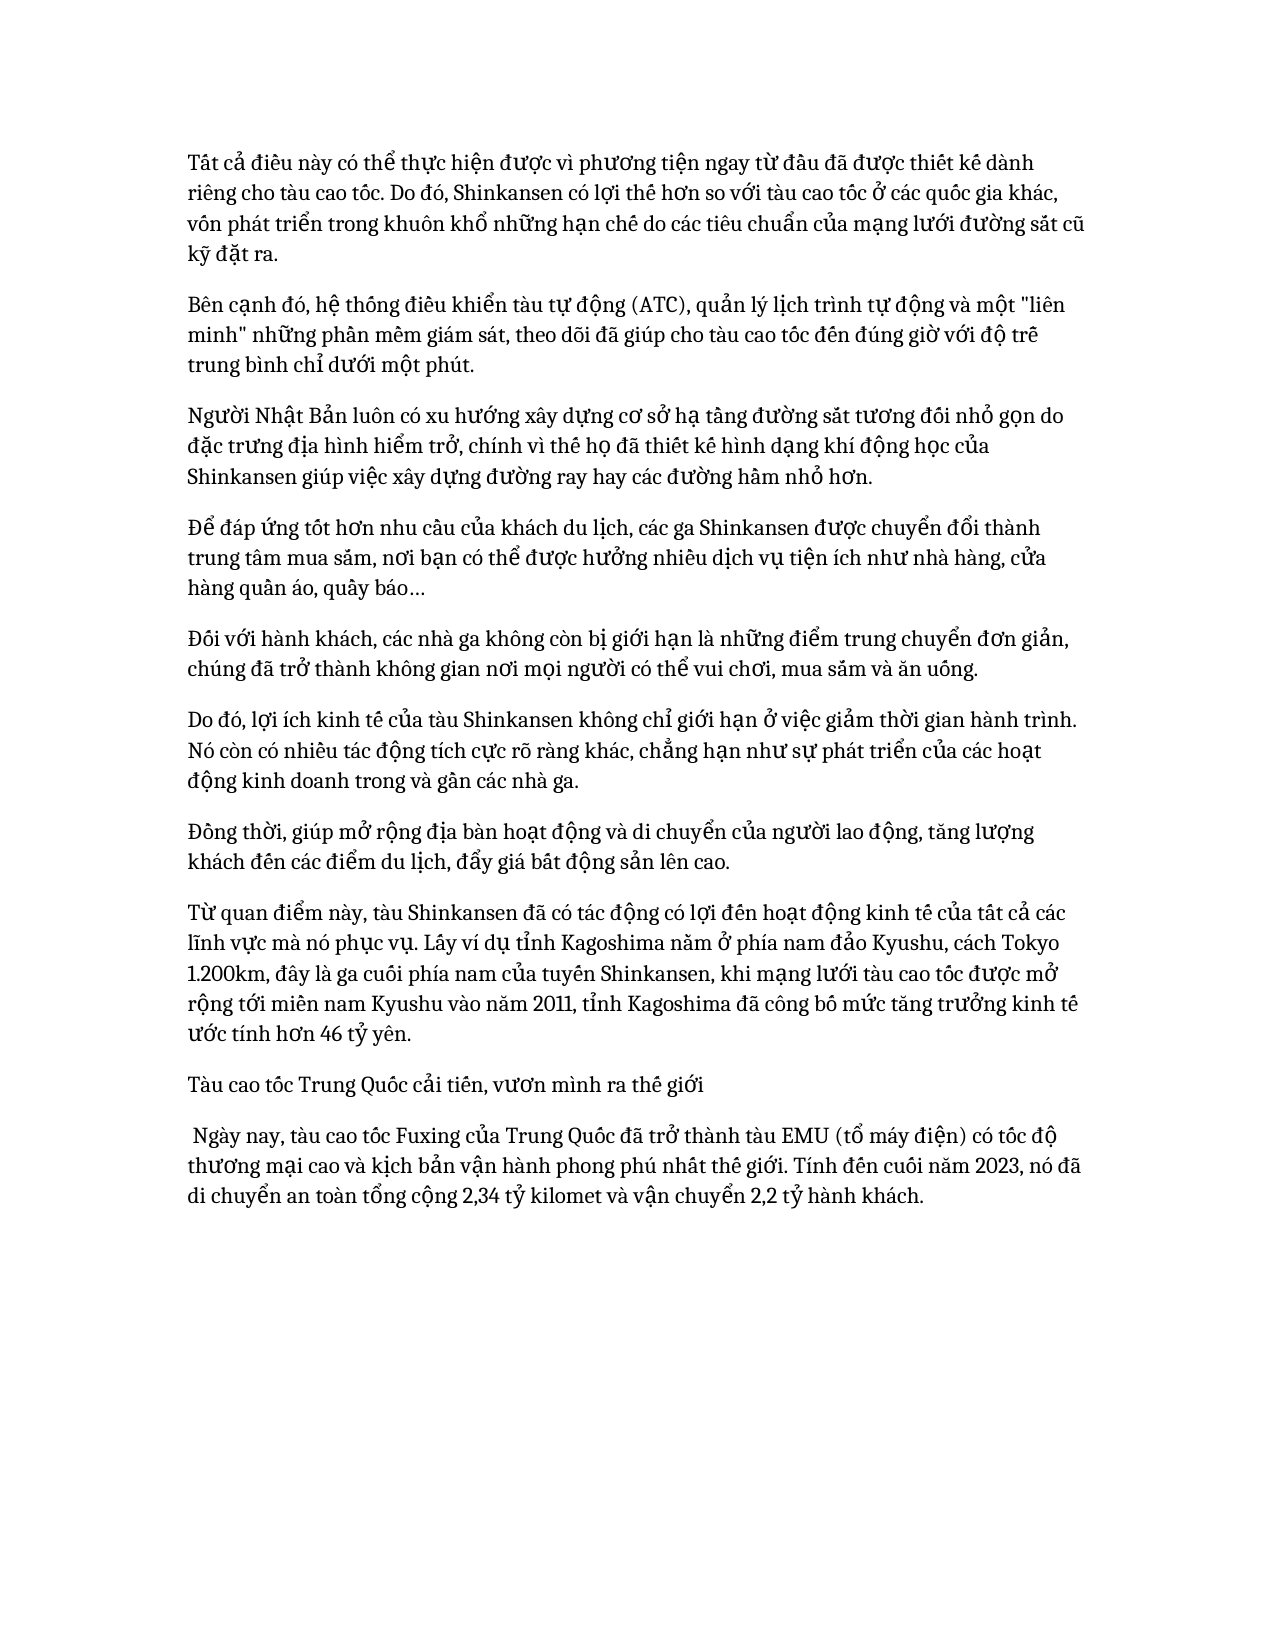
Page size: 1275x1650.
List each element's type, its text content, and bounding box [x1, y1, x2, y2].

text Bên cạnh đó, hệ thống điều khiển tàu tự động (ATC), quản lý lịch trình tự động và một "liên minh" những phần mềm giám sát, theo dõi đã giúp cho tàu cao tốc đến đúng giờ với độ trễ trung bình chỉ dưới một phút. [187, 292, 1087, 378]
text Người Nhật Bản luôn có xu hướng xây dựng cơ sở hạ tầng đường sắt tương đối nhỏ gọn do đặc trưng địa hình hiểm trở, chính vì thế họ đã thiết kế hình dạng khí động học của Shinkansen giúp việc xây dựng đường ray hay các đường hầm nhỏ hơn. [187, 403, 1087, 490]
text Do đó, lợi ích kinh tế của tàu Shinkansen không chỉ giới hạn ở việc giảm thời gian hành trình. Nó còn có nhiều tác động tích cực rõ ràng khác, chẳng hạn như sự phát triển của các hoạt động kinh doanh trong và gần các nhà ga. [187, 707, 1087, 794]
text Từ quan điểm này, tàu Shinkansen đã có tác động có lợi đến hoạt động kinh tế của tất cả các lĩnh vực mà nó phục vụ. Lấy ví dụ tỉnh Kagoshima nằm ở phía nam đảo Kyushu, cách Tokyo 1.200km, đây là ga cuối phía nam của tuyến Shinkansen, khi mạng lưới tàu cao tốc được mở rộng tới miền nam Kyushu vào năm 2011, tỉnh Kagoshima đã công bố mức tăng trưởng kinh tế ước tính hơn 46 tỷ yên. [187, 900, 1087, 1047]
text Để đáp ứng tốt hơn nhu cầu của khách du lịch, các ga Shinkansen được chuyển đổi thành trung tâm mua sắm, nơi bạn có thể được hưởng nhiều dịch vụ tiện ích như nhà hàng, cửa hàng quần áo, quầy báo… [187, 514, 1087, 601]
text Ngày nay, tàu cao tốc Fuxing của Trung Quốc đã trở thành tàu EMU (tổ máy điện) có tốc độ thương mại cao và kịch bản vận hành phong phú nhất thế giới. Tính đến cuối năm 2023, nó đã di chuyển an toàn tổng cộng 2,34 tỷ kilomet và vận chuyển 2,2 tỷ hành khách. [187, 1123, 1087, 1210]
text Đồng thời, giúp mở rộng địa bàn hoạt động và di chuyển của người lao động, tăng lượng khách đến các điểm du lịch, đẩy giá bất động sản lên cao. [187, 819, 1087, 875]
text Tất cả điều này có thể thực hiện được vì phương tiện ngay từ đầu đã được thiết kế dành riêng cho tàu cao tốc. Do đó, Shinkansen có lợi thế hơn so với tàu cao tốc ở các quốc gia khác, vốn phát triển trong khuôn khổ những hạn chế do các tiêu chuẩn của mạng lưới đường sắt cũ kỹ đặt ra. [187, 150, 1087, 267]
text Đối với hành khách, các nhà ga không còn bị giới hạn là những điểm trung chuyển đơn giản, chúng đã trở thành không gian nơi mọi người có thể vui chơi, mua sắm và ăn uống. [187, 626, 1087, 683]
text Tàu cao tốc Trung Quốc cải tiến, vươn mình ra thế giới [187, 1072, 1087, 1098]
